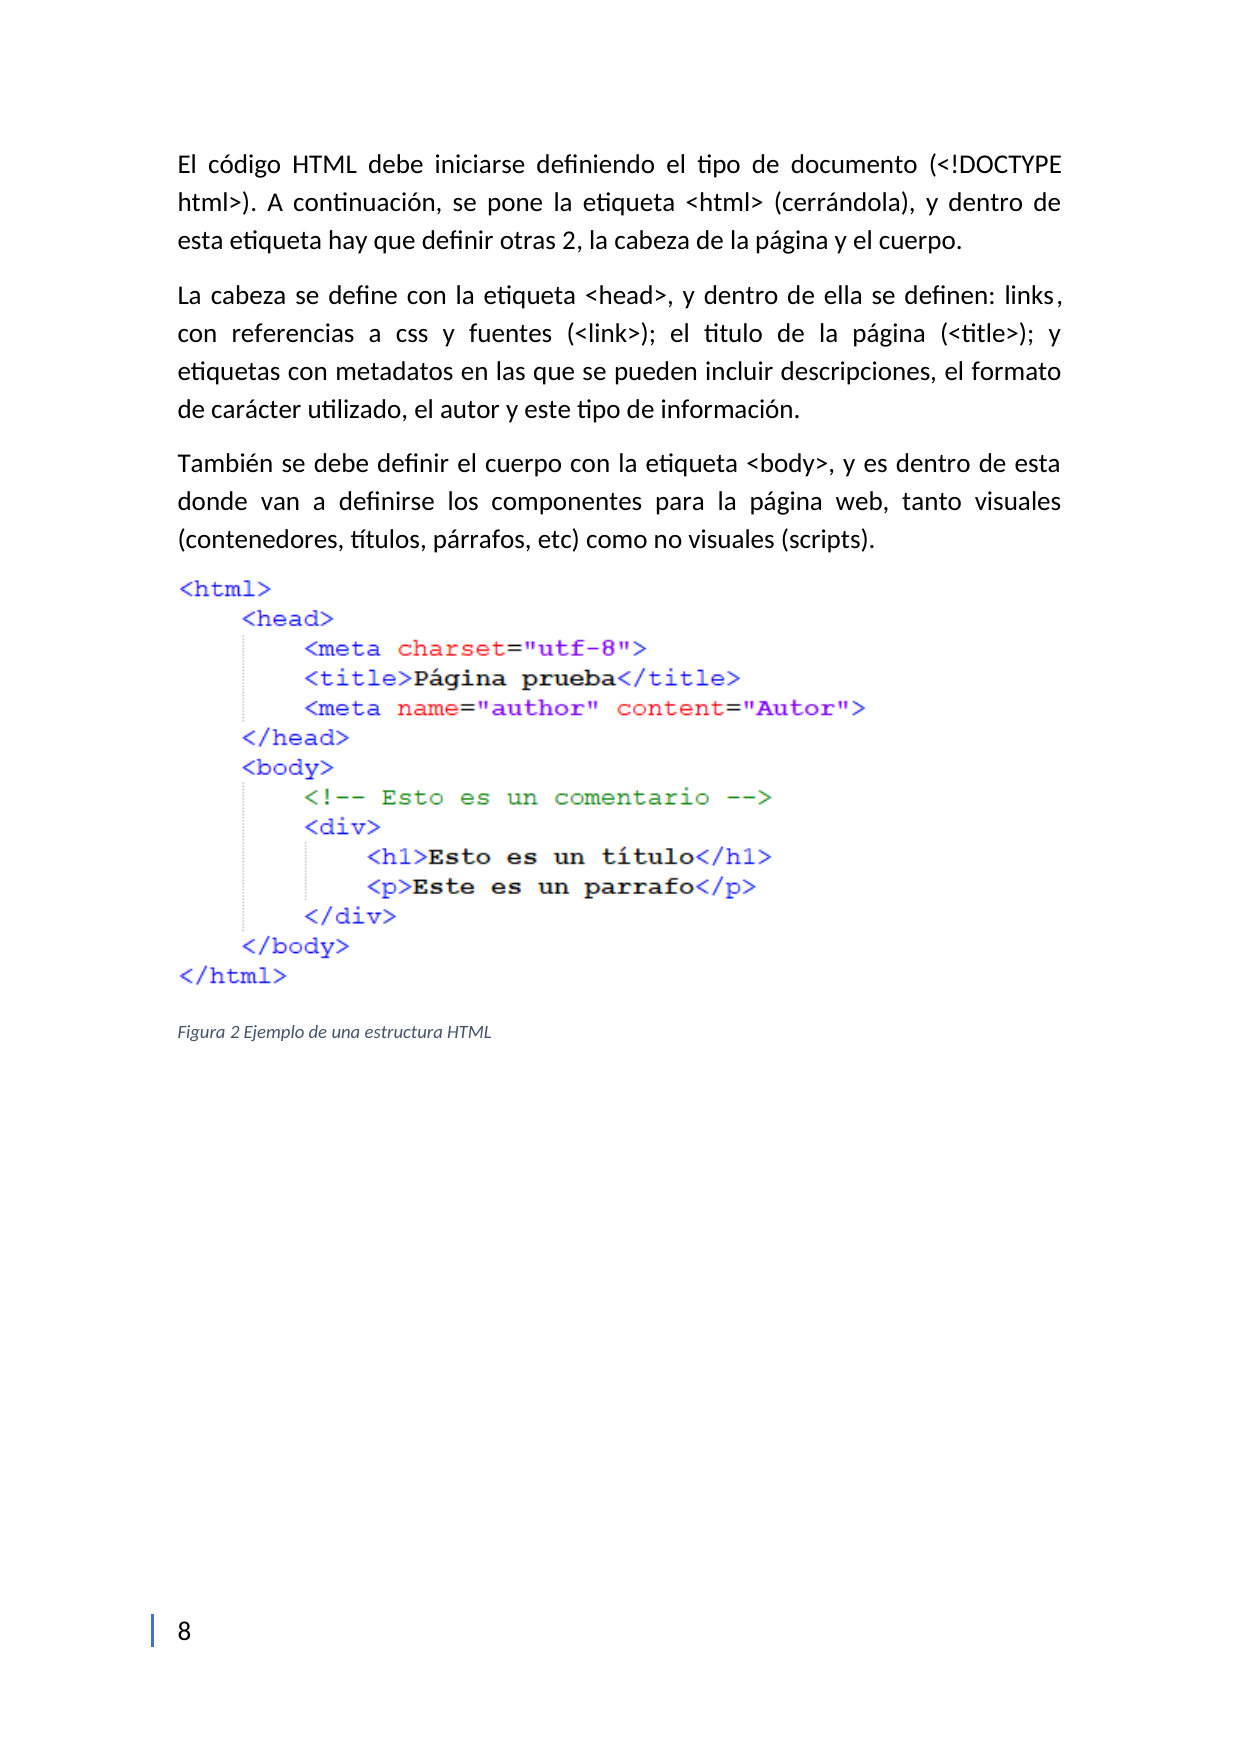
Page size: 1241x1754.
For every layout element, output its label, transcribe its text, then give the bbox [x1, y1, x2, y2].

text También se debe definir el cuerpo con la etiqueta <body>, y es dentro de esta donde van a definirse los componentes para la página web, tanto visuales (contenedores, títulos, párrafos, etc) como no visuales (scripts). [177, 446, 1063, 555]
text La cabeza se define con la etiqueta <head>, y dentro de ella se definen: links, con referencias a css y fuentes (<link>); el titulo de la página (<title>); y etiquetas con metadatos en las que se pueden incluir descripciones, el formato de carácter utilizado, el autor y este tipo de información. [177, 278, 1063, 425]
text El código HTML debe iniciarse definiendo el tipo de documento (<!DOCTYPE html>). A continuación, se pone la etiqueta <html> (cerrándola), y dentro de esta etiqueta hay que definir otras 2, la cabeza de la página y el cuerpo. [177, 148, 1063, 256]
picture [177, 576, 898, 999]
